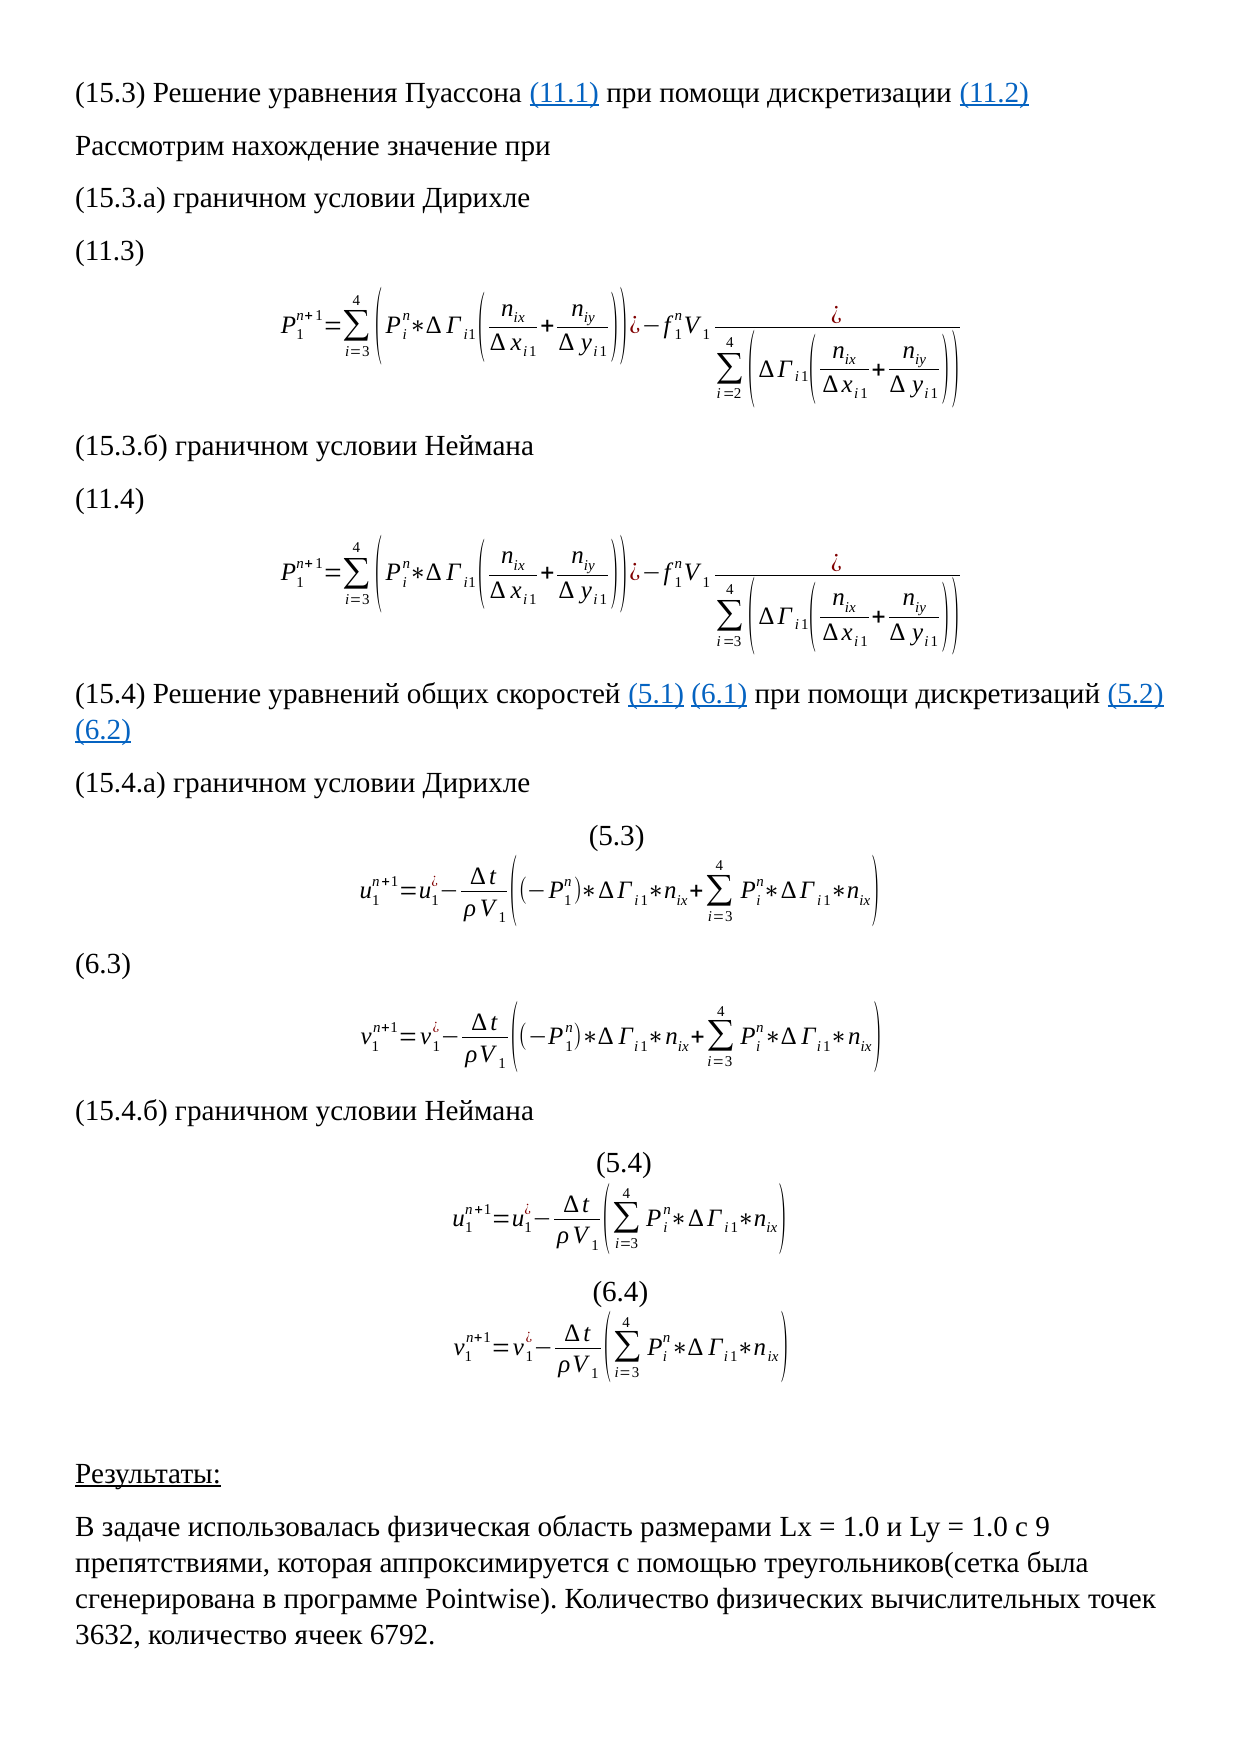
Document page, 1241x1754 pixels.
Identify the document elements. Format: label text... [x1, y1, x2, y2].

text (11.3) [75, 233, 1165, 267]
text (15.3) Решение уравнения Пуассона (11.1) при помощи дискретизации (11.2) [75, 75, 1165, 108]
text (15.3.б) граничном условии Неймана [75, 428, 1165, 462]
text (11.4) [75, 481, 1165, 515]
text (5.3) [75, 818, 1165, 928]
text Результаты: [75, 1456, 1165, 1489]
text (15.4.б) граничном условии Неймана [75, 1093, 1165, 1126]
text (15.3.а) граничном условии Дирихле [75, 181, 1165, 214]
text (6.4) [75, 1274, 1165, 1384]
text (6.3) [75, 947, 1165, 980]
text (15.4) Решение уравнений общих скоростей (5.1) (6.1) при помощи дискретизаций (5.2) (6.2) [75, 676, 1165, 746]
text В задаче использовалась физическая область размерами Lx = 1.0 и Ly = 1.0 с 9 препятствиями, которая аппроксимируется с помощью треугольников(сетка была сгенерирована в программе Pointwise). Количество физических вычислительных точек 3632, количество ячеек 6792. [75, 1509, 1165, 1651]
text Рассмотрим нахождение значение при [75, 128, 1165, 161]
text (5.4) [75, 1145, 1165, 1255]
text (15.4.а) граничном условии Дирихле [75, 765, 1165, 798]
